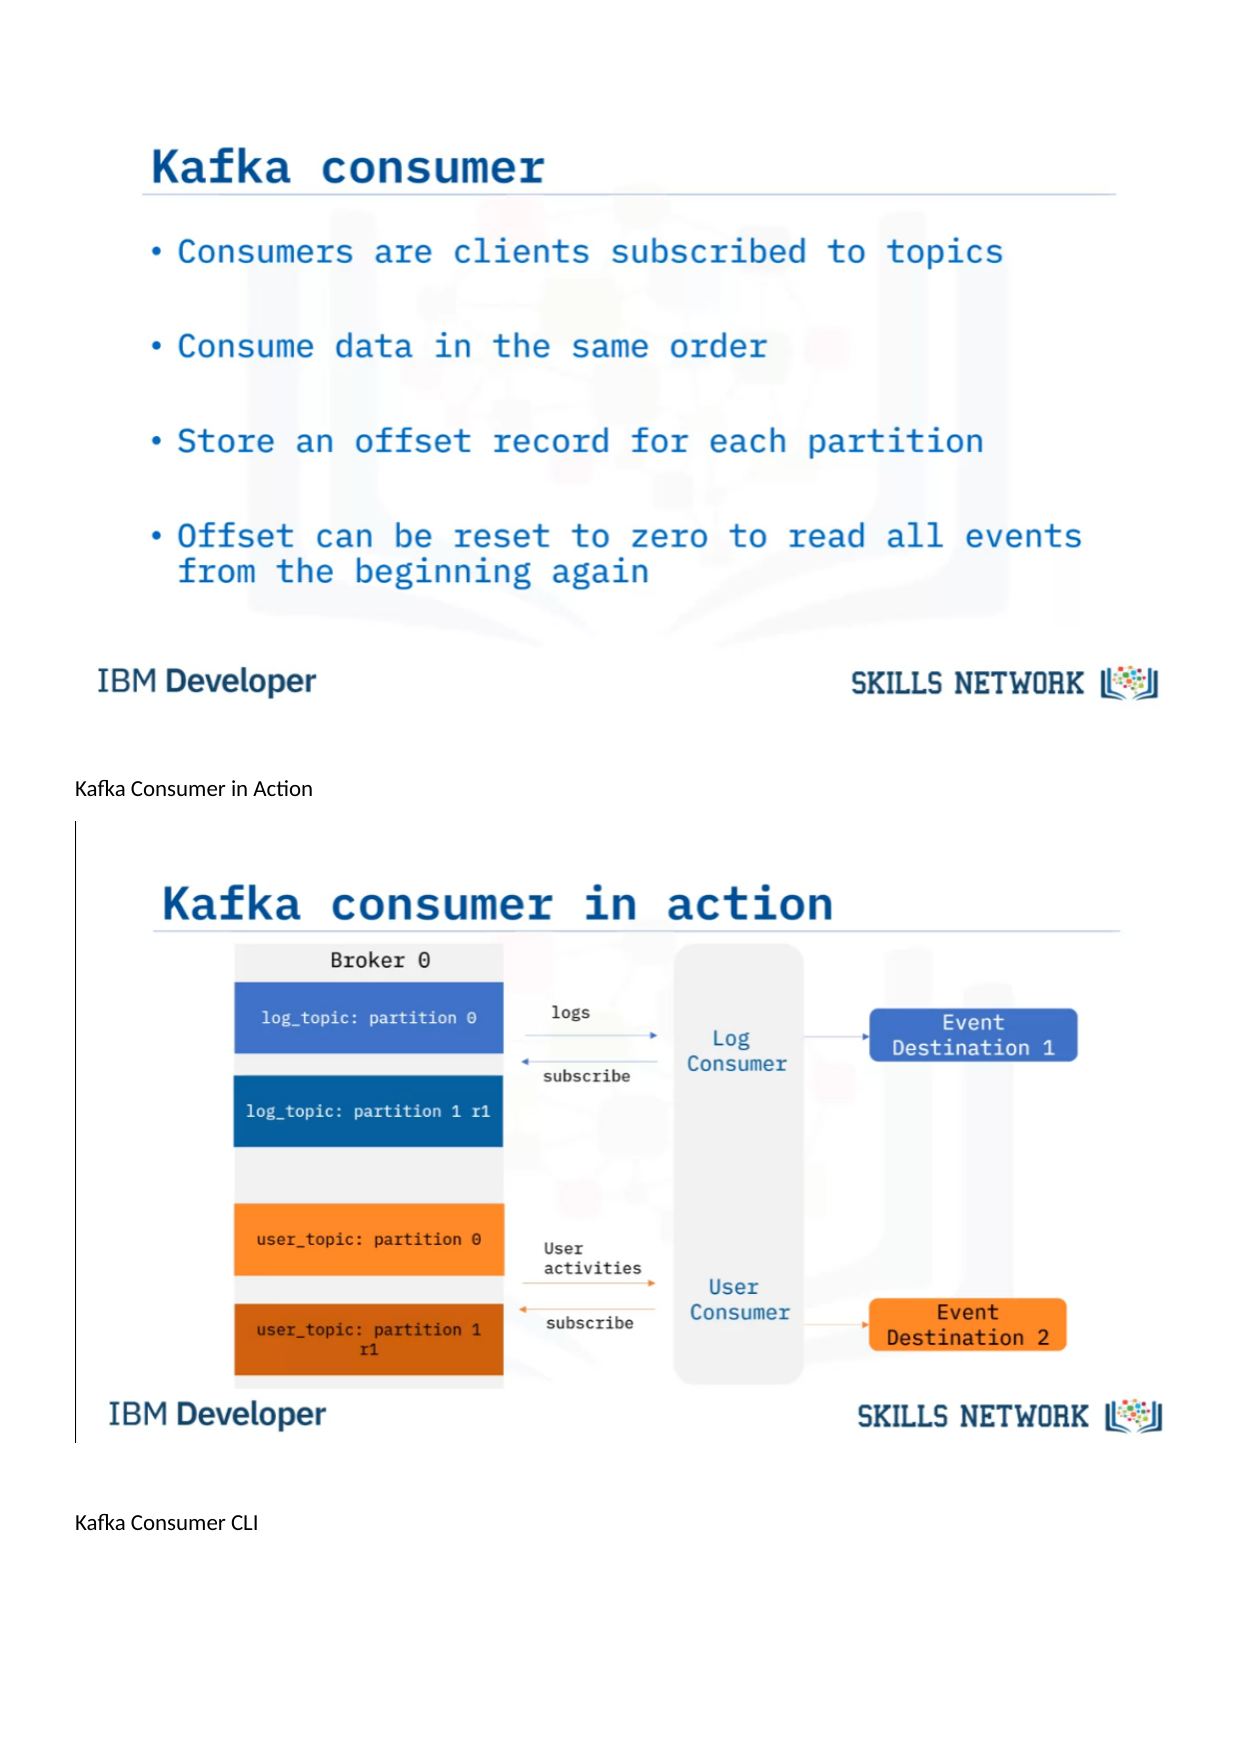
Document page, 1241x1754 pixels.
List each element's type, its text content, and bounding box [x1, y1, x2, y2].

text Kafka Consumer in Action [75, 774, 1165, 802]
picture [75, 821, 1166, 1443]
text Kafka Consumer CLI [75, 1508, 1165, 1536]
picture [75, 75, 1166, 709]
